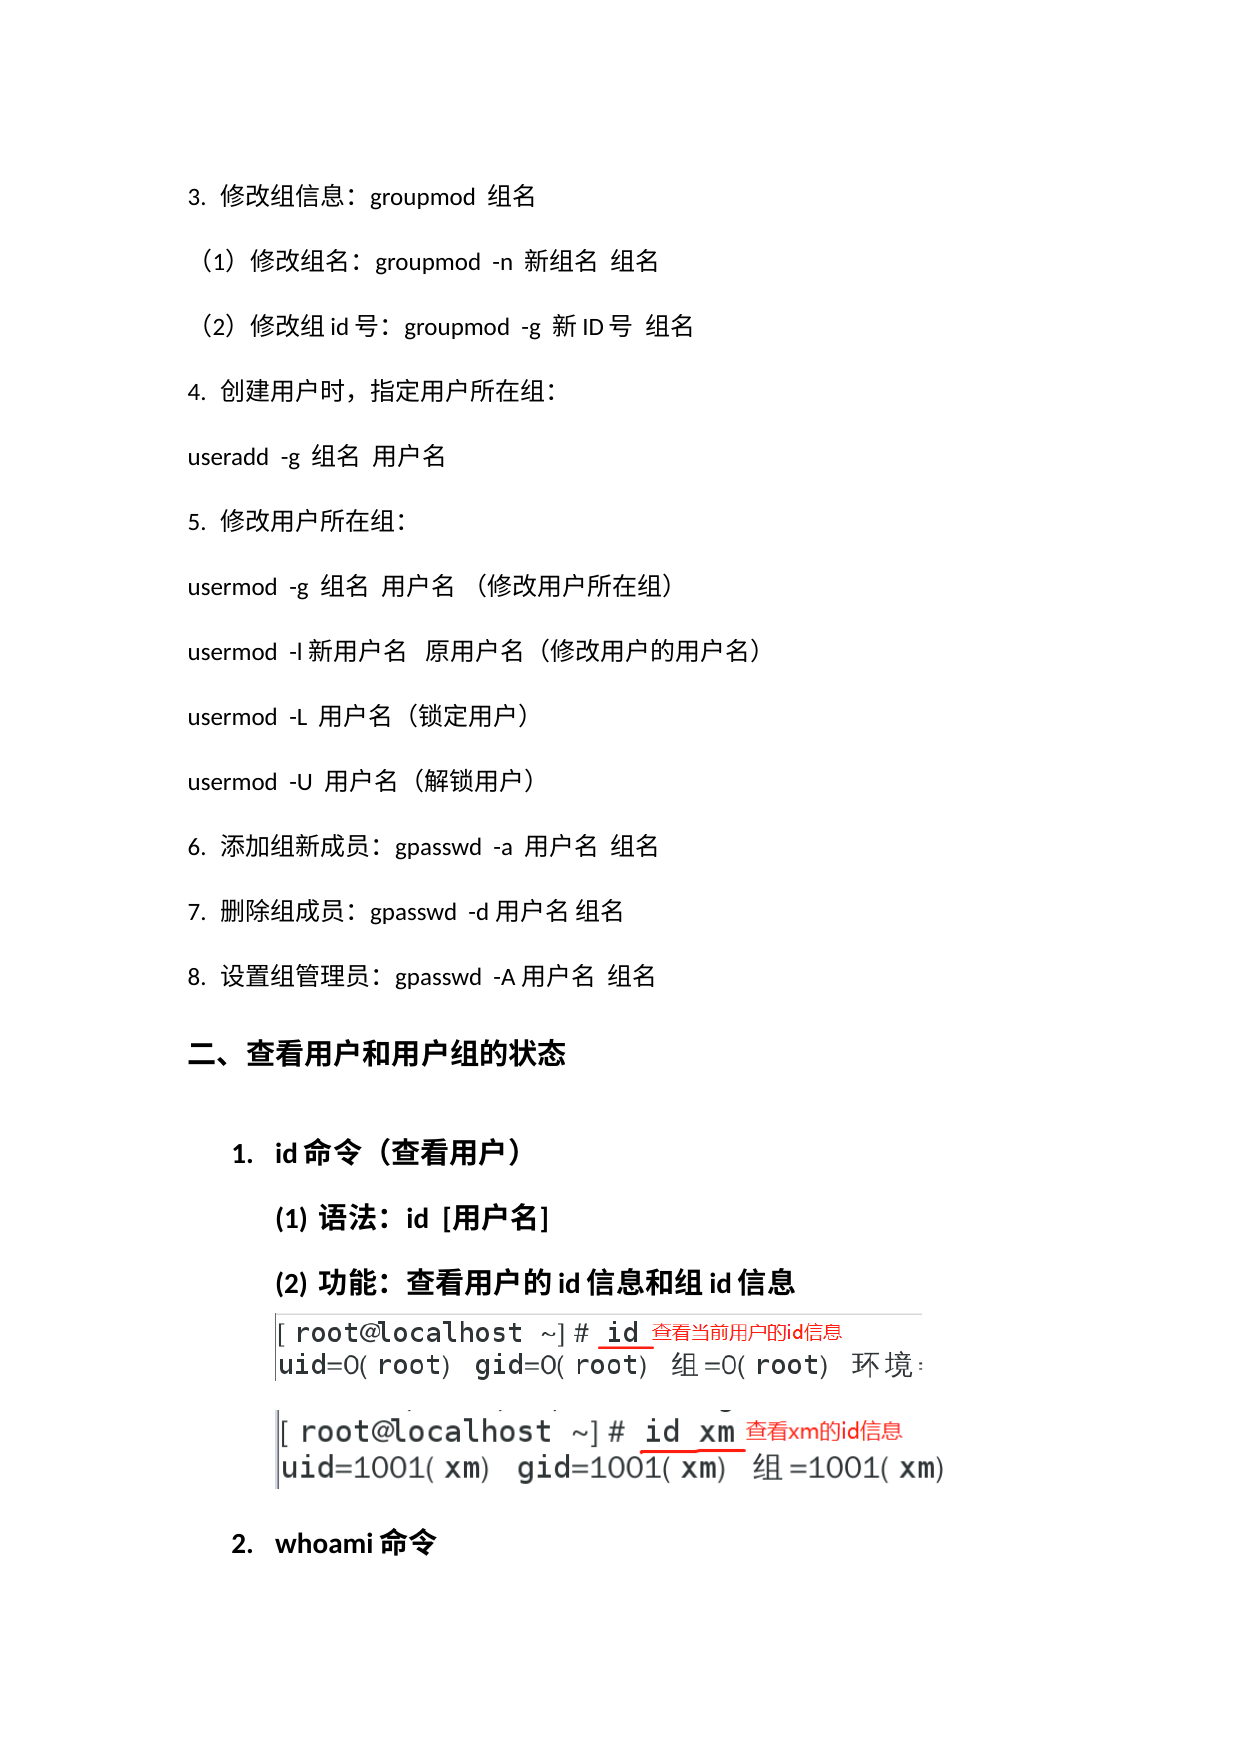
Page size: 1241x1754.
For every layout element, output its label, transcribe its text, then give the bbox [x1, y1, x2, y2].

list 删除组成员：gpasswd -d 用户名 组名 [187, 877, 1053, 942]
list whoami命令 [187, 1508, 1053, 1573]
list usermod -l 新用户名 原用户名（修改用户的用户名） [187, 617, 1053, 682]
list 功能：查看用户的id信息和组id信息 [231, 1248, 1053, 1313]
list 添加组新成员：gpasswd -a 用户名 组名 [187, 812, 1053, 877]
list 修改组信息：groupmod 组名 [187, 162, 1053, 227]
list （2）修改组id号：groupmod -g 新ID号 组名 [187, 292, 1053, 357]
list usermod -U 用户名（解锁用户） [187, 747, 1053, 812]
list 设置组管理员：gpasswd -A 用户名 组名 [187, 942, 1053, 1007]
list （1）修改组名：groupmod -n 新组名 组名 [187, 227, 1053, 292]
list 修改用户所在组： [187, 487, 1053, 552]
list 语法：id [用户名] [231, 1183, 1053, 1248]
picture [275, 1410, 1139, 1489]
list useradd -g 组名 用户名 [187, 422, 1053, 487]
list usermod -L 用户名（锁定用户） [187, 682, 1053, 747]
subtitle 二、查看用户和用户组的状态 [187, 1019, 1053, 1084]
picture [275, 1313, 923, 1381]
list 创建用户时，指定用户所在组： [187, 357, 1053, 422]
list usermod -g 组名 用户名 （修改用户所在组） [187, 552, 1053, 617]
list id命令（查看用户） [187, 1118, 1053, 1183]
